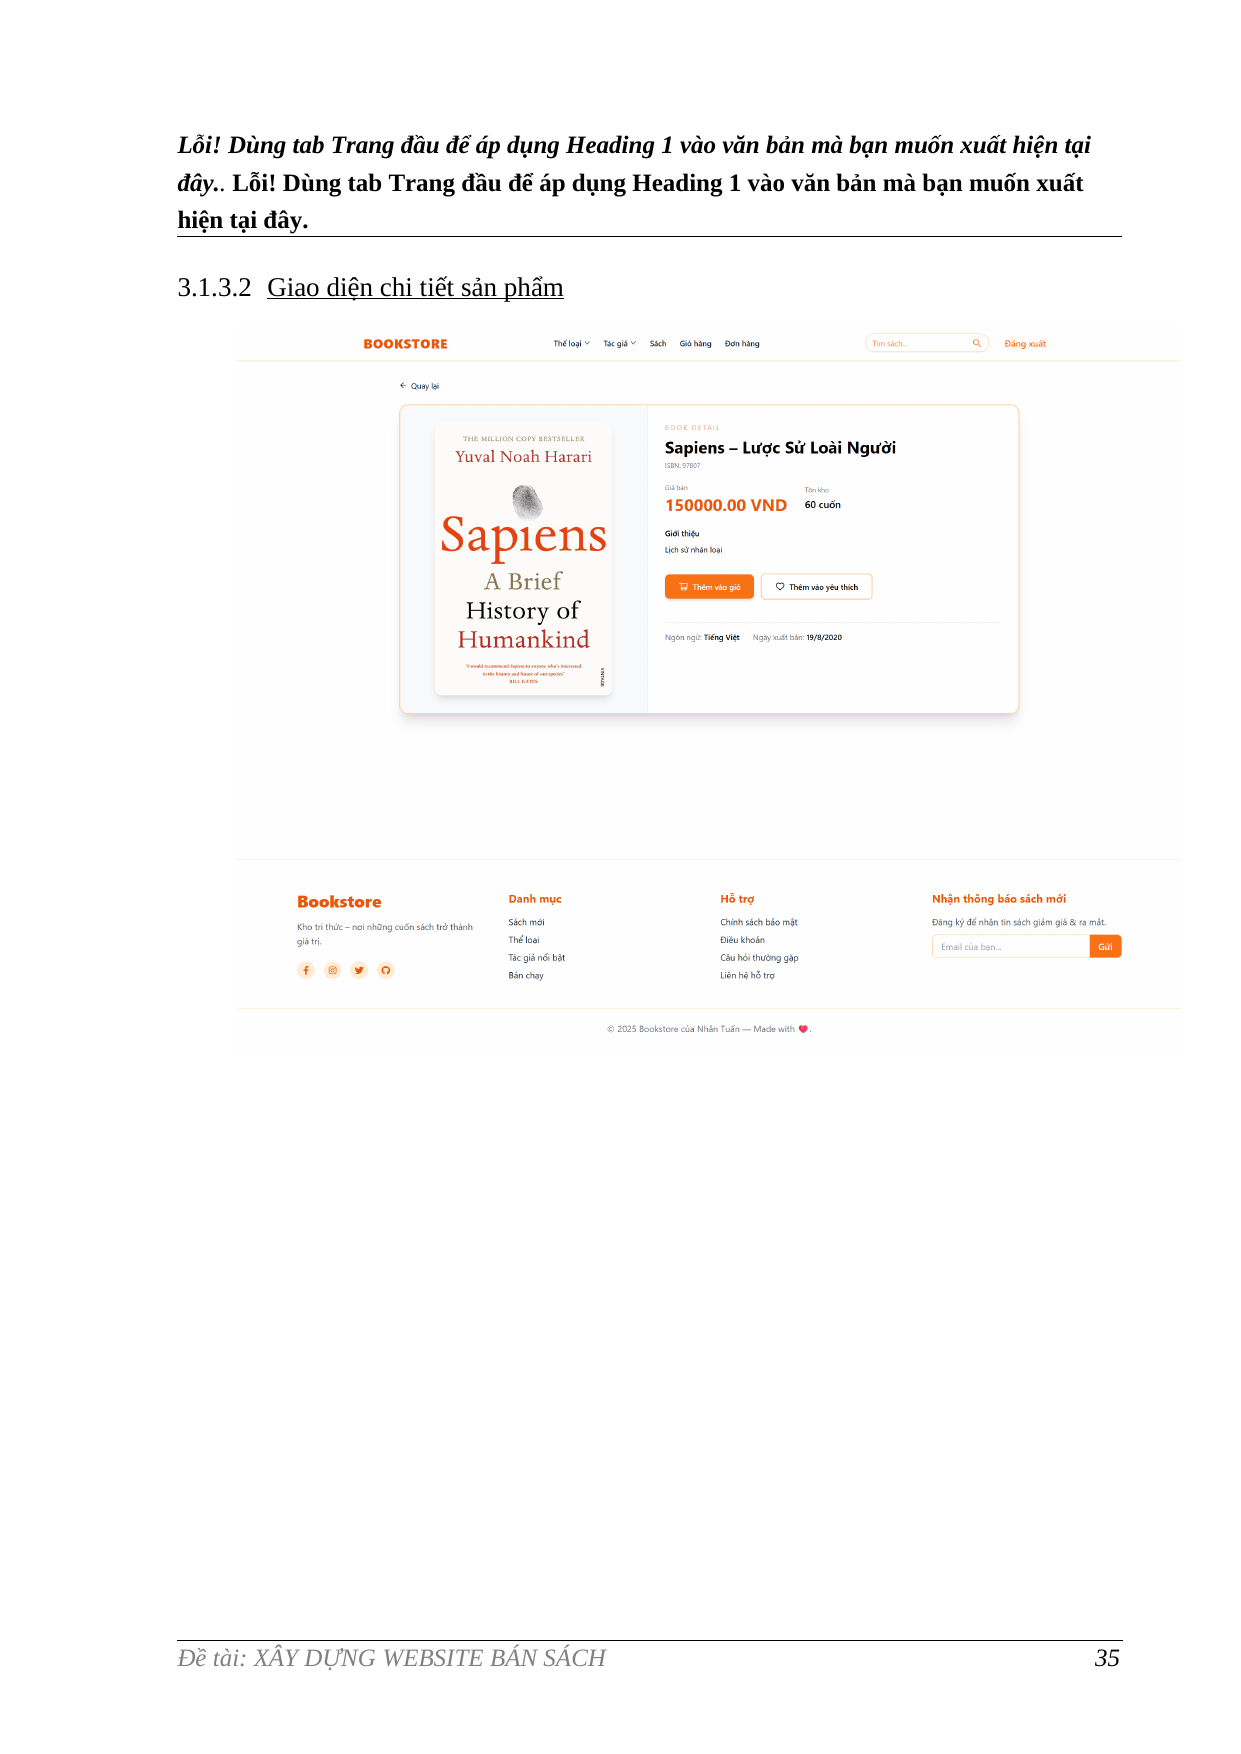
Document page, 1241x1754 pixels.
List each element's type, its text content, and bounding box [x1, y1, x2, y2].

picture [236, 325, 1182, 1057]
subtitle Giao diện chi tiết sản phẩm [177, 271, 1122, 302]
